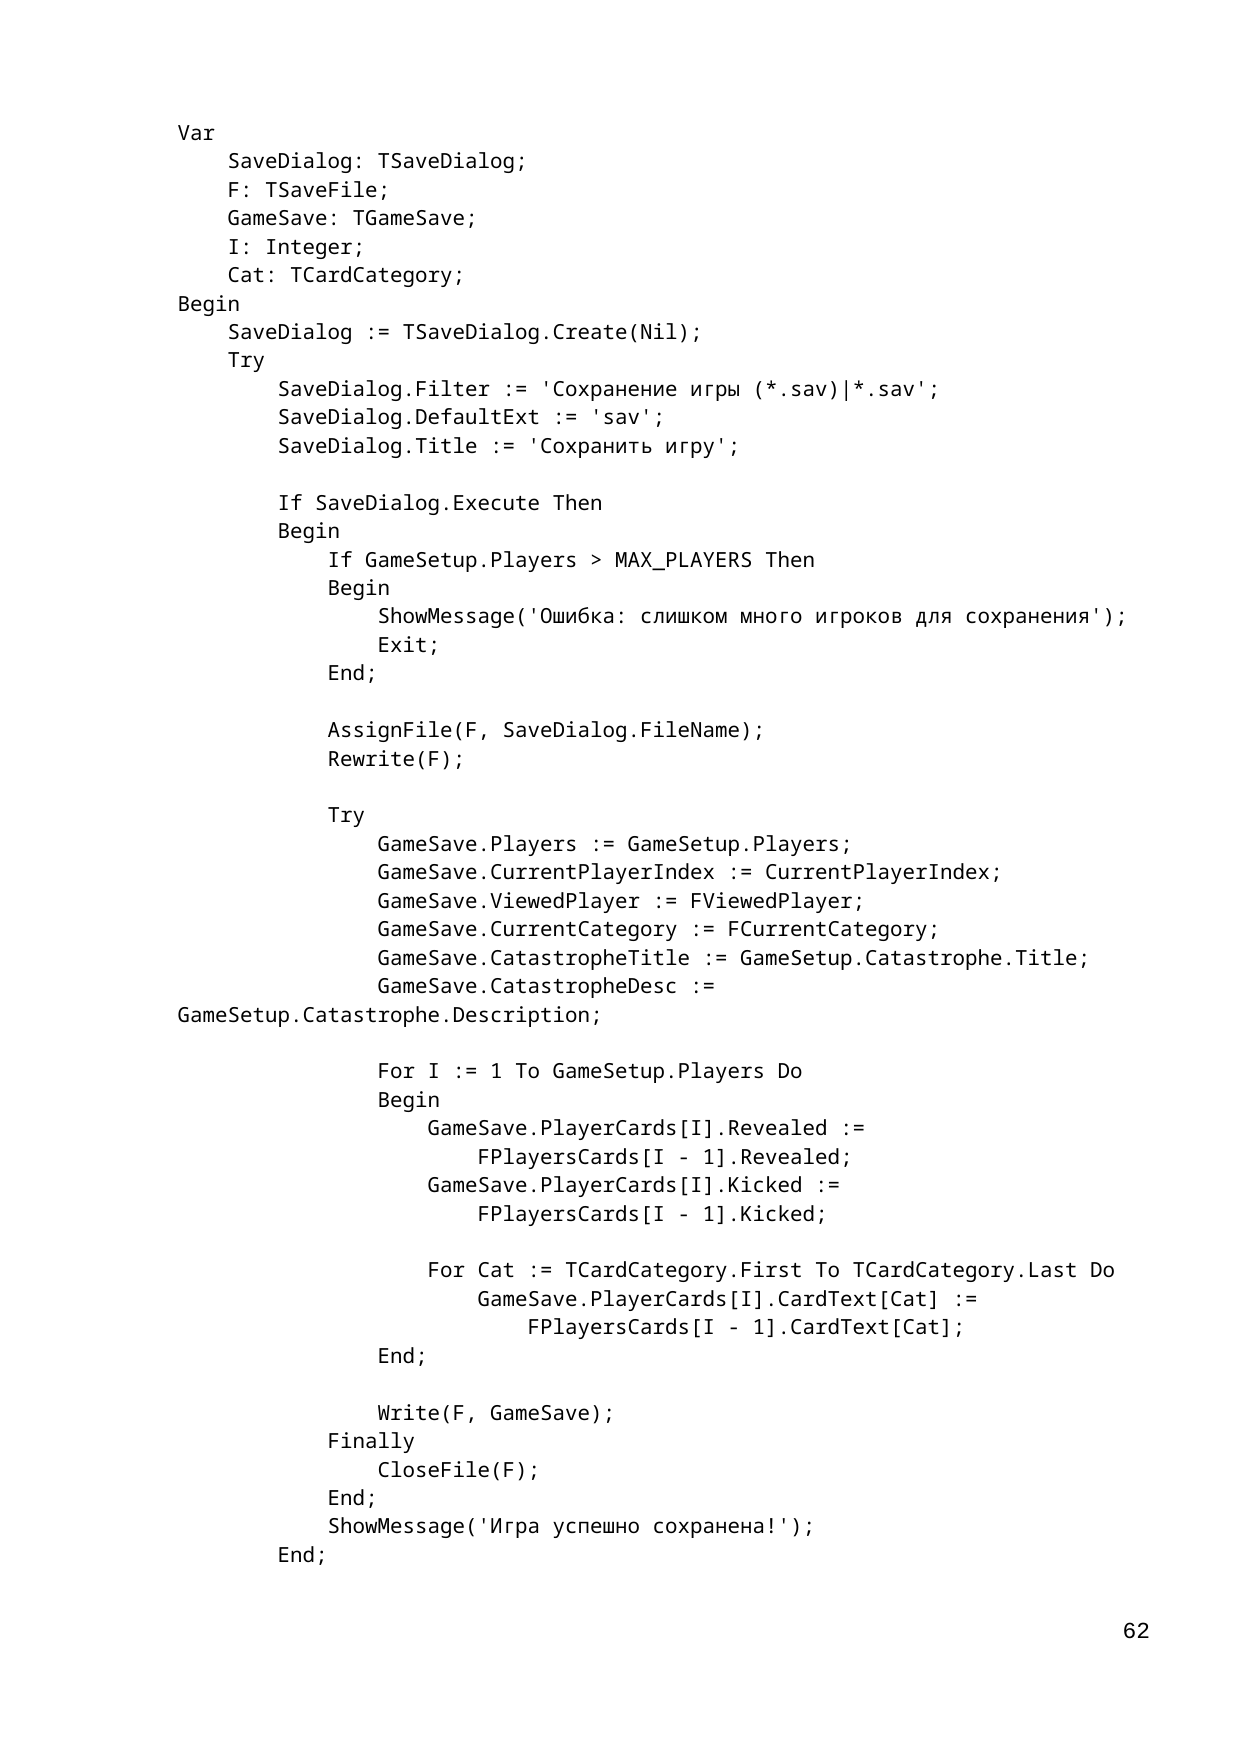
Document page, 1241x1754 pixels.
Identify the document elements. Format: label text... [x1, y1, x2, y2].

text SaveDialog := TSaveDialog.Create(Nil); [177, 317, 1152, 346]
text SaveDialog.Filter := 'Сохранение игры (*.sav)|*.sav'; [177, 374, 1152, 402]
text Cat: TCardCategory; [177, 260, 1152, 289]
text End; [177, 1540, 1152, 1568]
text GameSave.CatastropheDesc := GameSetup.Catastrophe.Description; [177, 971, 1152, 1028]
text GameSave: TGameSave; [177, 203, 1152, 232]
text If SaveDialog.Execute Then [177, 488, 1152, 516]
text GameSave.PlayerCards[I].Revealed := [177, 1113, 1152, 1142]
text Finally [177, 1426, 1152, 1455]
text Begin [177, 289, 1152, 317]
text For Cat := TCardCategory.First To TCardCategory.Last Do [177, 1256, 1152, 1284]
text I: Integer; [177, 232, 1152, 260]
text GameSave.CatastropheTitle := GameSetup.Catastrophe.Title; [177, 943, 1152, 971]
text Write(F, GameSave); [177, 1398, 1152, 1426]
text Try [177, 801, 1152, 829]
text GameSave.PlayerCards[I].Kicked := [177, 1170, 1152, 1199]
text GameSave.Players := GameSetup.Players; [177, 829, 1152, 857]
text ShowMessage('Ошибка: слишком много игроков для сохранения'); [177, 602, 1152, 630]
text Rewrite(F); [177, 744, 1152, 772]
text End; [177, 1483, 1152, 1512]
text F: TSaveFile; [177, 175, 1152, 203]
text ShowMessage('Игра успешно сохранена!'); [177, 1512, 1152, 1540]
text End; [177, 658, 1152, 687]
text SaveDialog.Title := 'Сохранить игру'; [177, 431, 1152, 459]
text Begin [177, 573, 1152, 602]
text Try [177, 346, 1152, 374]
text For I := 1 To GameSetup.Players Do [177, 1057, 1152, 1085]
text SaveDialog: TSaveDialog; [177, 147, 1152, 175]
text FPlayersCards[I - 1].Revealed; [177, 1142, 1152, 1170]
text Begin [177, 516, 1152, 545]
text GameSave.PlayerCards[I].CardText[Cat] := [177, 1284, 1152, 1312]
text SaveDialog.DefaultExt := 'sav'; [177, 402, 1152, 431]
text CloseFile(F); [177, 1455, 1152, 1483]
text Begin [177, 1085, 1152, 1113]
text End; [177, 1341, 1152, 1369]
text Exit; [177, 630, 1152, 658]
text FPlayersCards[I - 1].CardText[Cat]; [177, 1312, 1152, 1341]
text GameSave.CurrentPlayerIndex := CurrentPlayerIndex; [177, 857, 1152, 886]
text AssignFile(F, SaveDialog.FileName); [177, 715, 1152, 744]
text GameSave.ViewedPlayer := FViewedPlayer; [177, 886, 1152, 914]
text GameSave.CurrentCategory := FCurrentCategory; [177, 914, 1152, 943]
text Var [177, 118, 1152, 147]
text If GameSetup.Players > MAX_PLAYERS Then [177, 545, 1152, 573]
text FPlayersCards[I - 1].Kicked; [177, 1199, 1152, 1227]
